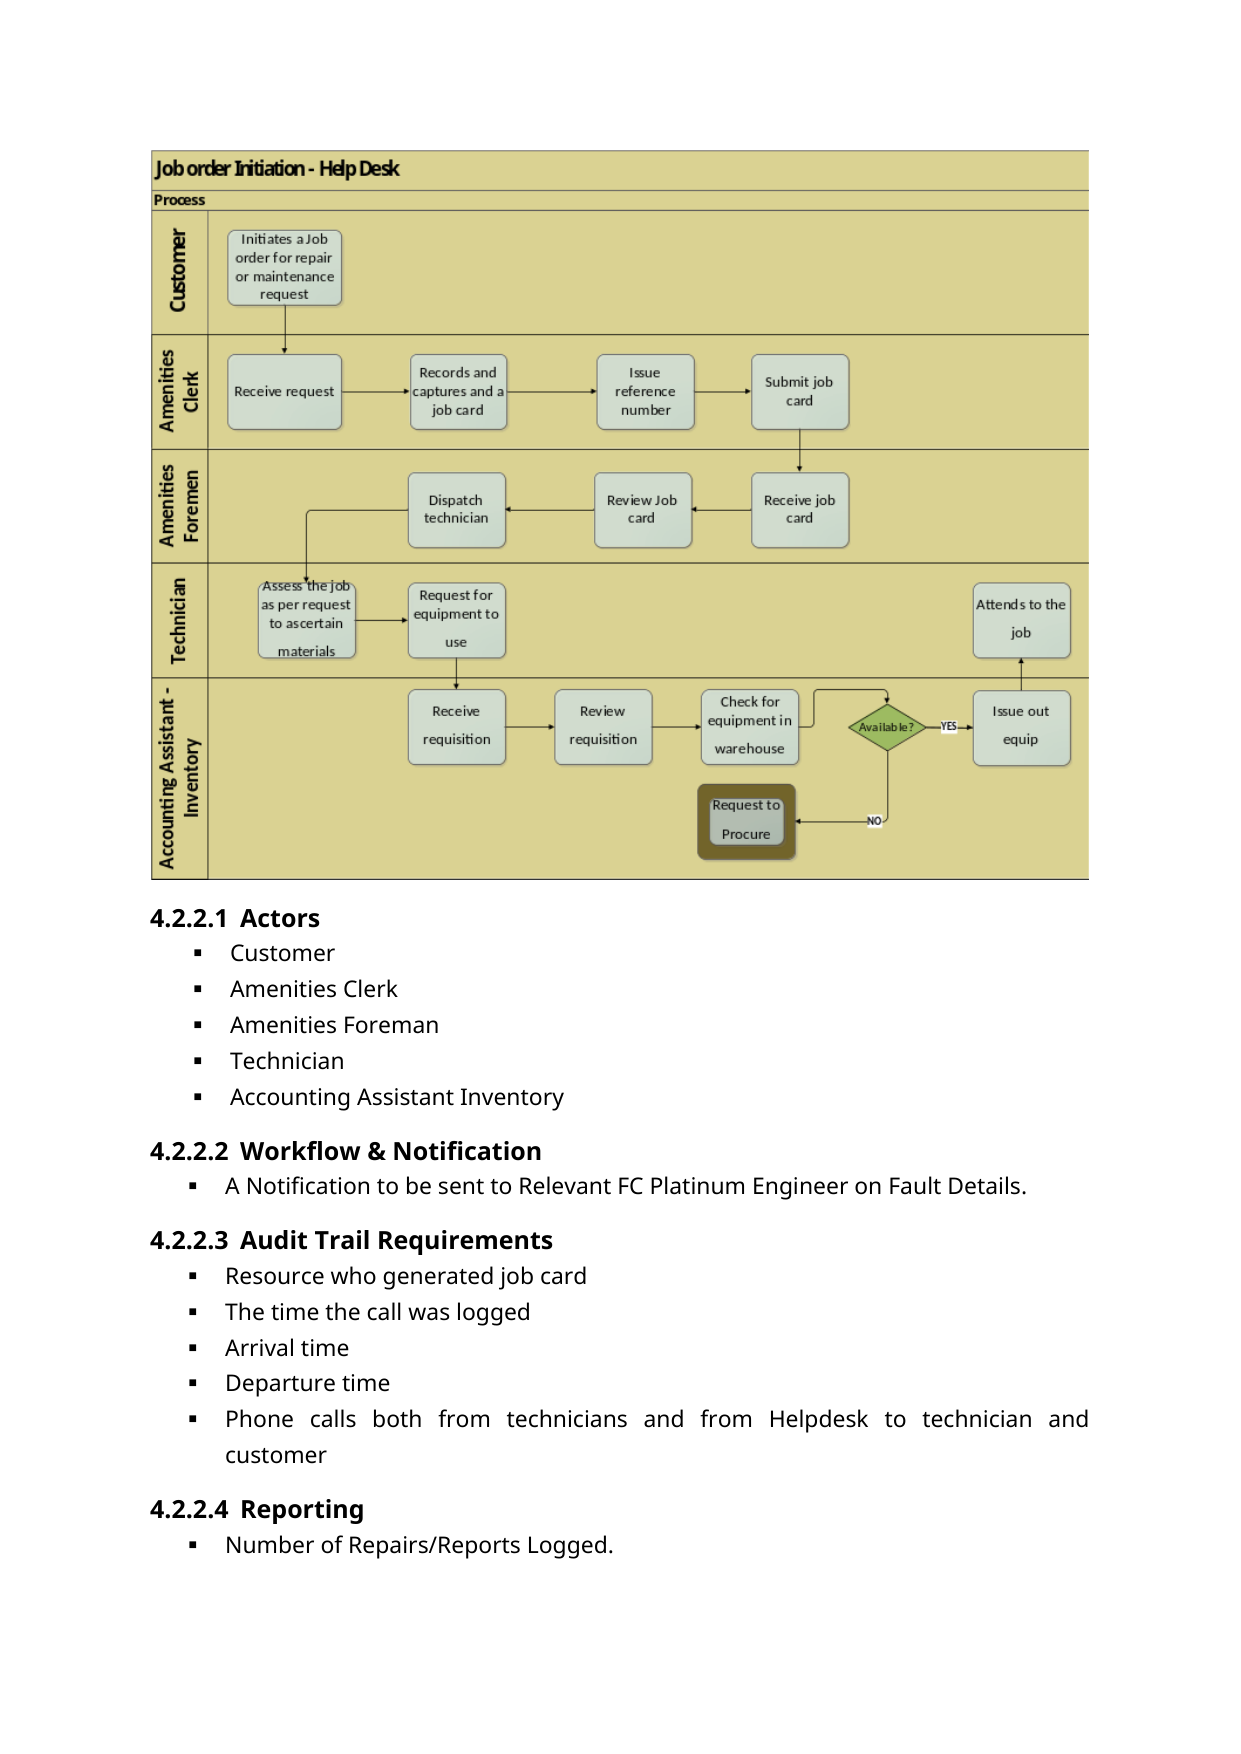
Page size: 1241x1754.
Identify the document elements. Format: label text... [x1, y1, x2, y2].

list Customer [192, 937, 1090, 968]
list Technician [192, 1045, 1090, 1076]
list Amenities Clerk [192, 973, 1090, 1004]
subtitle Workflow & Notification [150, 1133, 1090, 1167]
list Departure time [187, 1367, 1090, 1399]
list The time the call was logged [187, 1296, 1090, 1327]
list Accounting Assistant Inventory [192, 1081, 1090, 1112]
list Number of Repairs/Reports Logged. [187, 1529, 1090, 1560]
subtitle Actors [150, 900, 1090, 934]
subtitle Audit Trail Requirements [150, 1223, 1090, 1257]
list Amenities Foreman [192, 1009, 1090, 1040]
subtitle Reporting [150, 1492, 1090, 1526]
list Arrival time [187, 1331, 1090, 1363]
list Resource who generated job card [187, 1259, 1090, 1291]
list A Notification to be sent to Relevant FC Platinum Engineer on Fault Details. [187, 1170, 1090, 1201]
list Phone calls both from technicians and from Helpdesk to technician and customer [187, 1403, 1090, 1471]
